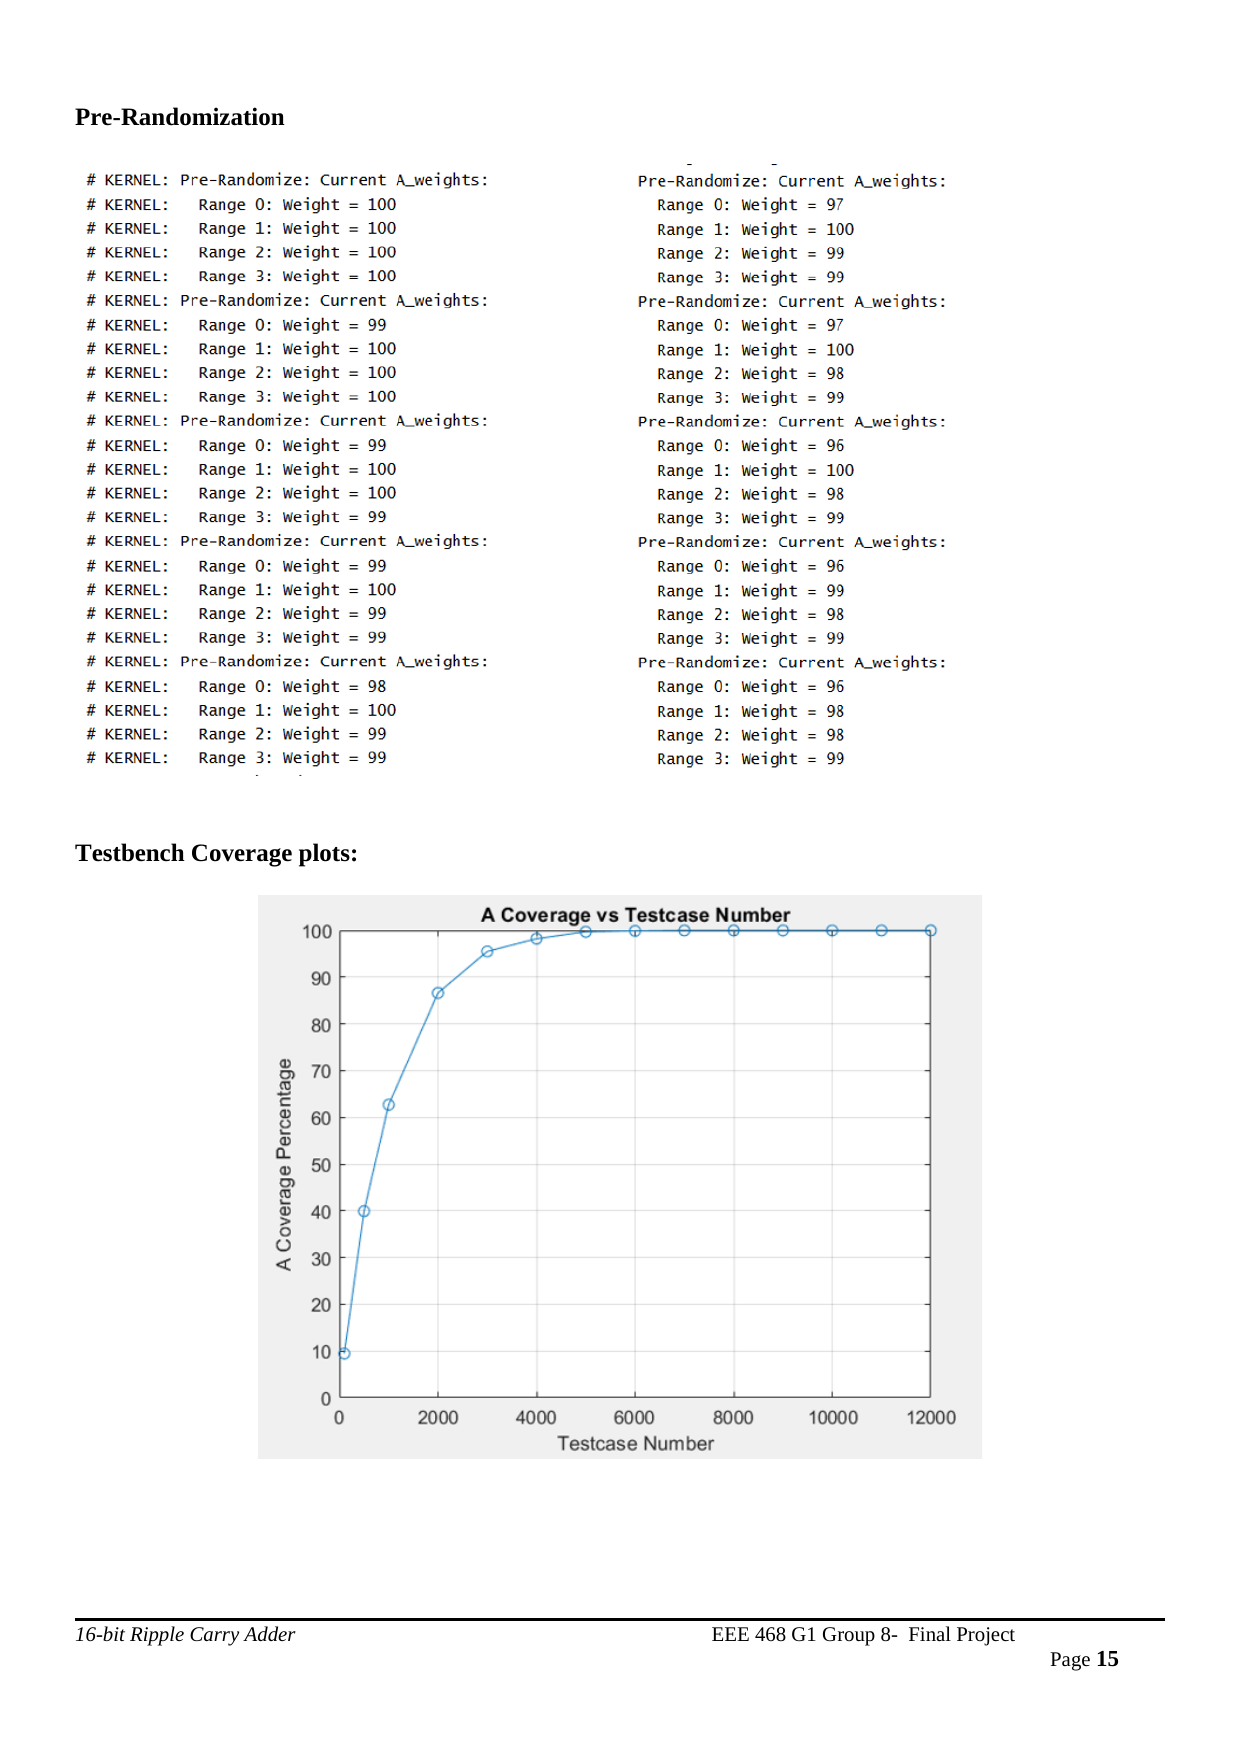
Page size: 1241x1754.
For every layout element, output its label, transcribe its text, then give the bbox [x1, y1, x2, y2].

text Testbench Coverage plots: [75, 838, 1165, 867]
text Pre-Randomization [75, 102, 1165, 131]
picture [75, 159, 1014, 781]
picture [258, 895, 983, 1459]
